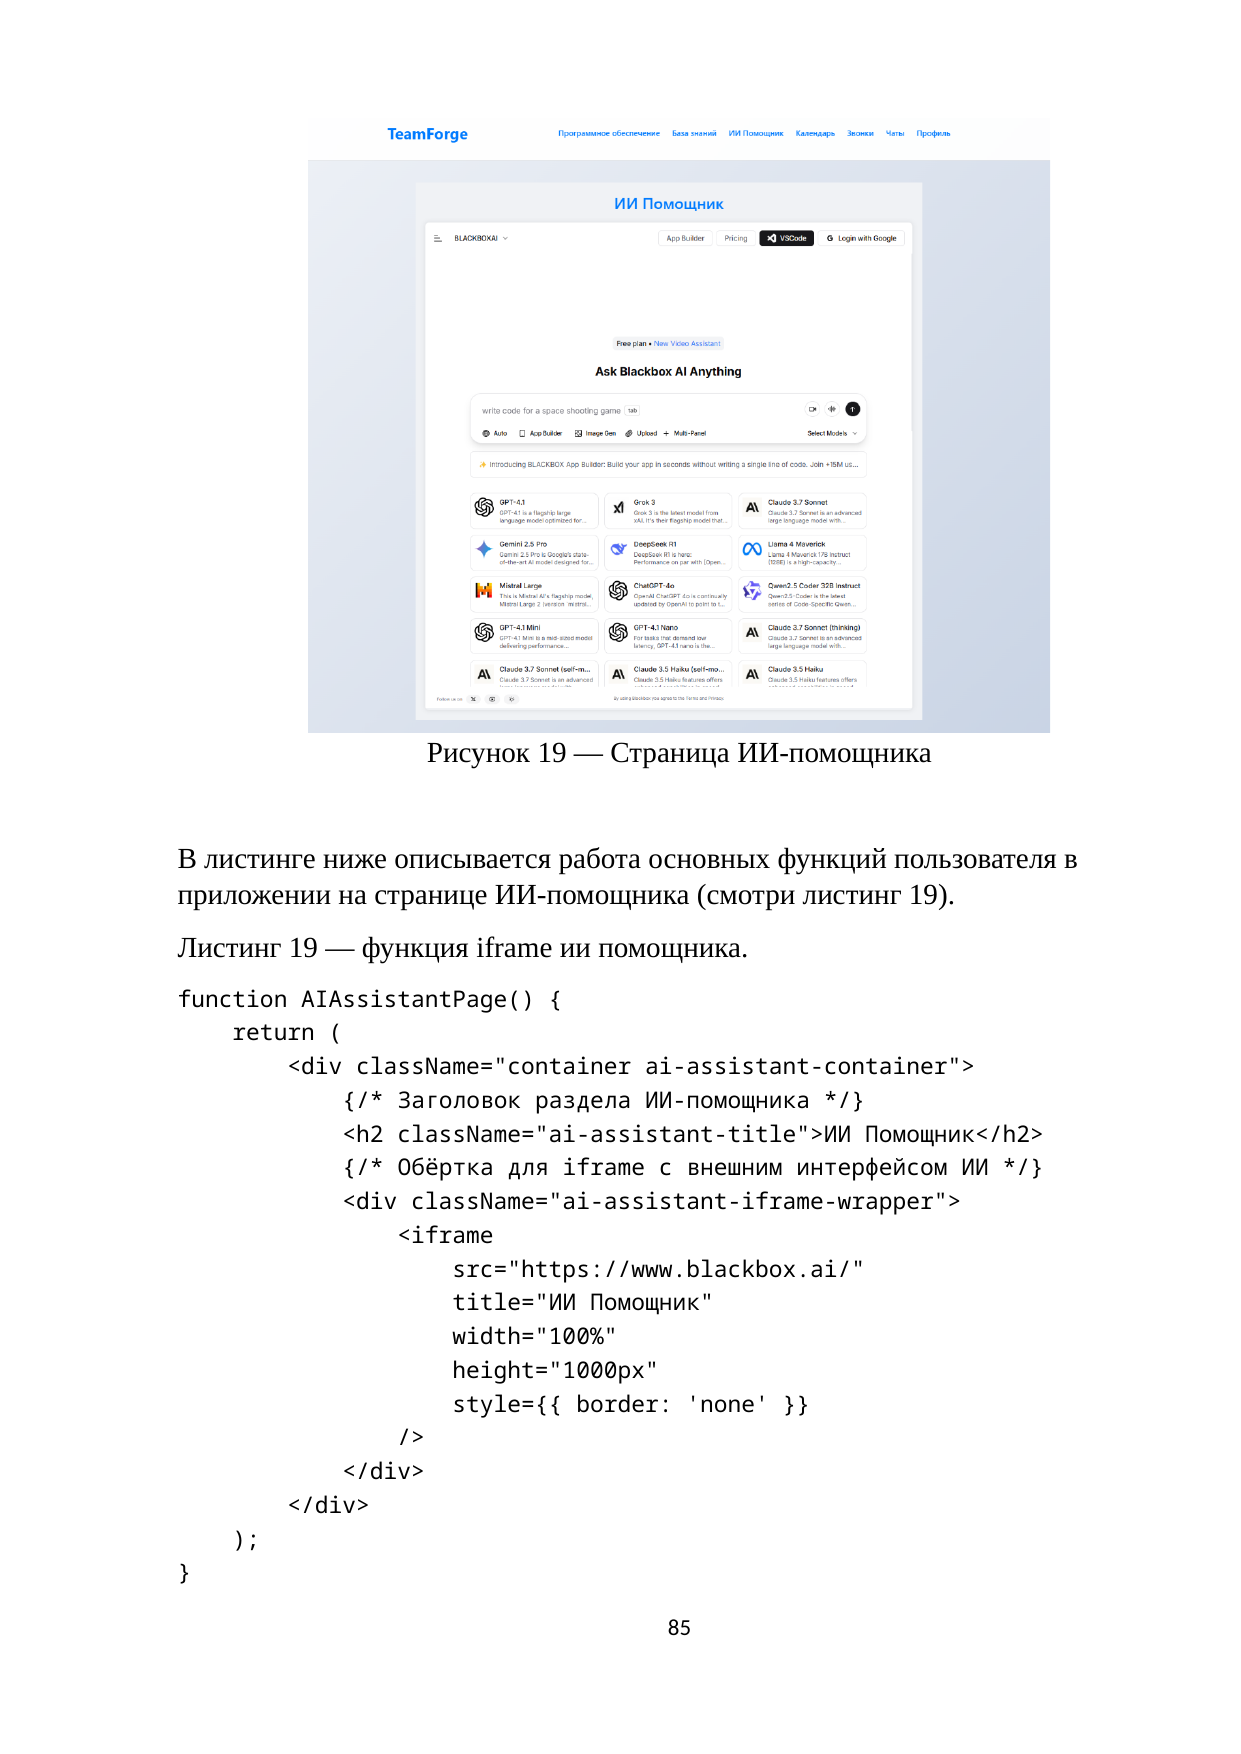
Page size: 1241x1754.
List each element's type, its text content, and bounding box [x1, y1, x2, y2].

text Листинг 19 — функция iframe ии помощника. [177, 930, 1181, 963]
text В листинге ниже описывается работа основных функций пользователя в приложении на странице ИИ-помощника (смотри листинг 19). [177, 841, 1181, 910]
text function AIAssistantPage() { return ( <div className="container ai-assistant-container"> {/* Заголовок раздела ИИ-помощника */} <h2 className="ai-assistant-title">ИИ Помощник</h2> {/* Обёртка для iframe с внешним интерфейсом ИИ */} <div className="ai-assistant-iframe-wrapper"> <iframe src="https://www.blackbox.ai/" title="ИИ Помощник" width="100%" height="1000px" style={{ border: 'none' }} /> </div> </div> ); } [177, 982, 1181, 1587]
picture [308, 118, 1051, 733]
